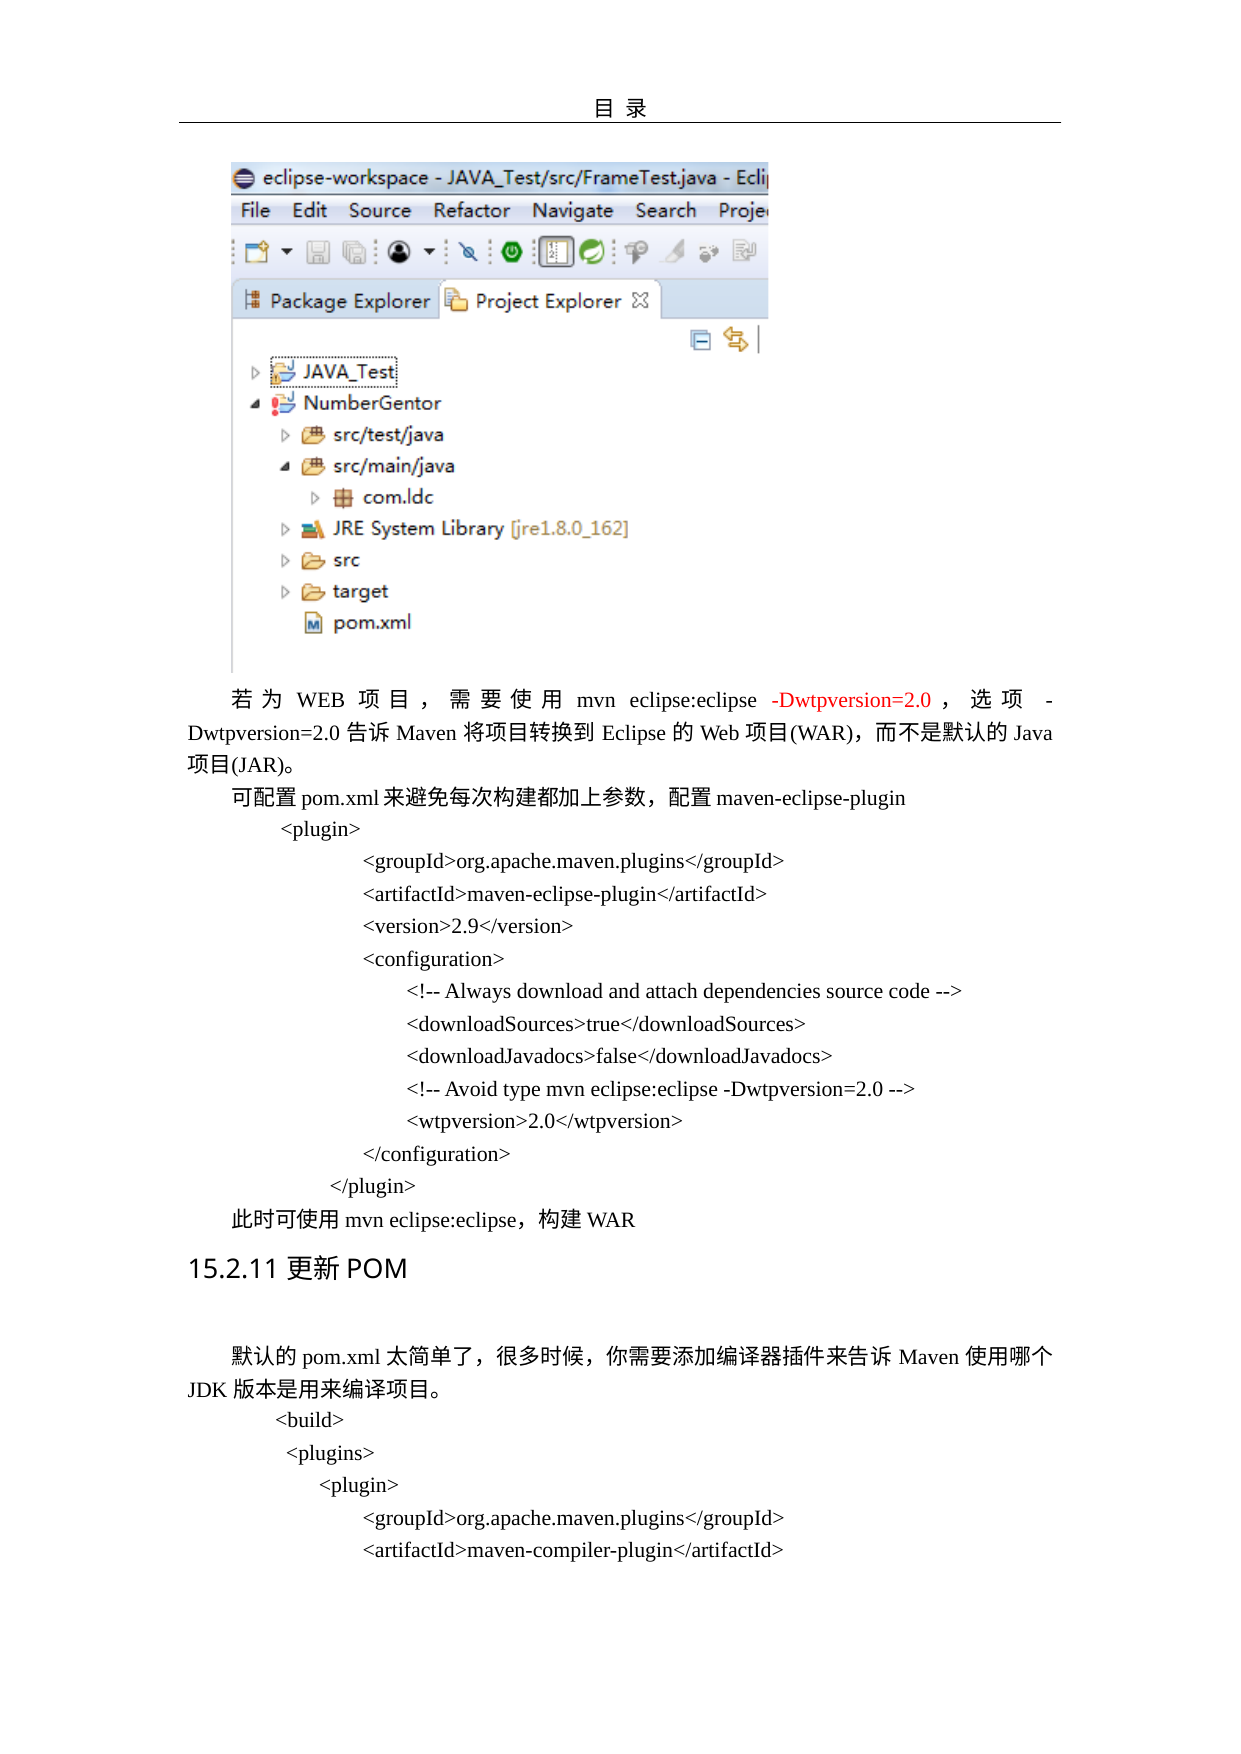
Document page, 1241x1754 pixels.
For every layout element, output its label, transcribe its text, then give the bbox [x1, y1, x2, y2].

text <!-- Avoid type mvn eclipse:eclipse -Dwtpversion=2.0 --> [187, 1072, 1053, 1104]
text </configuration> [187, 1137, 1053, 1169]
text <configuration> [187, 942, 1053, 974]
subtitle 更新POM [187, 1234, 1053, 1299]
text <wtpversion>2.0</wtpversion> [187, 1104, 1053, 1137]
text <groupId>org.apache.maven.plugins</groupId> [187, 844, 1053, 877]
text <build> [187, 1404, 1053, 1436]
text <groupId>org.apache.maven.plugins</groupId> [187, 1501, 1053, 1534]
picture [231, 162, 769, 673]
text <plugins> [187, 1436, 1053, 1469]
text <version>2.9</version> [187, 909, 1053, 942]
text <artifactId>maven-eclipse-plugin</artifactId> [187, 877, 1053, 909]
text <!-- Always download and attach dependencies source code --> [187, 974, 1053, 1007]
text 此时可使用mvn eclipse:eclipse，构建WAR [187, 1202, 1053, 1234]
text </plugin> [187, 1169, 1053, 1202]
text <downloadJavadocs>false</downloadJavadocs> [187, 1039, 1053, 1072]
text <artifactId>maven-compiler-plugin</artifactId> [187, 1534, 1053, 1566]
text 若为WEB项目，需要使用mvn eclipse:eclipse -Dwtpversion=2.0，选项 -Dwtpversion=2.0 告诉 Maven 将项目转换到 Eclipse 的 Web 项目(WAR)，而不是默认的Java项目(JAR)。 [187, 682, 1053, 779]
text <downloadSources>true</downloadSources> [187, 1007, 1053, 1039]
text <plugin> [187, 812, 1053, 844]
text 默认的 pom.xml 太简单了，很多时候，你需要添加编译器插件来告诉 Maven 使用哪个 JDK 版本是用来编译项目。 [187, 1339, 1053, 1404]
text <plugin> [187, 1469, 1053, 1501]
text 可配置pom.xml来避免每次构建都加上参数，配置maven-eclipse-plugin [187, 779, 1053, 812]
